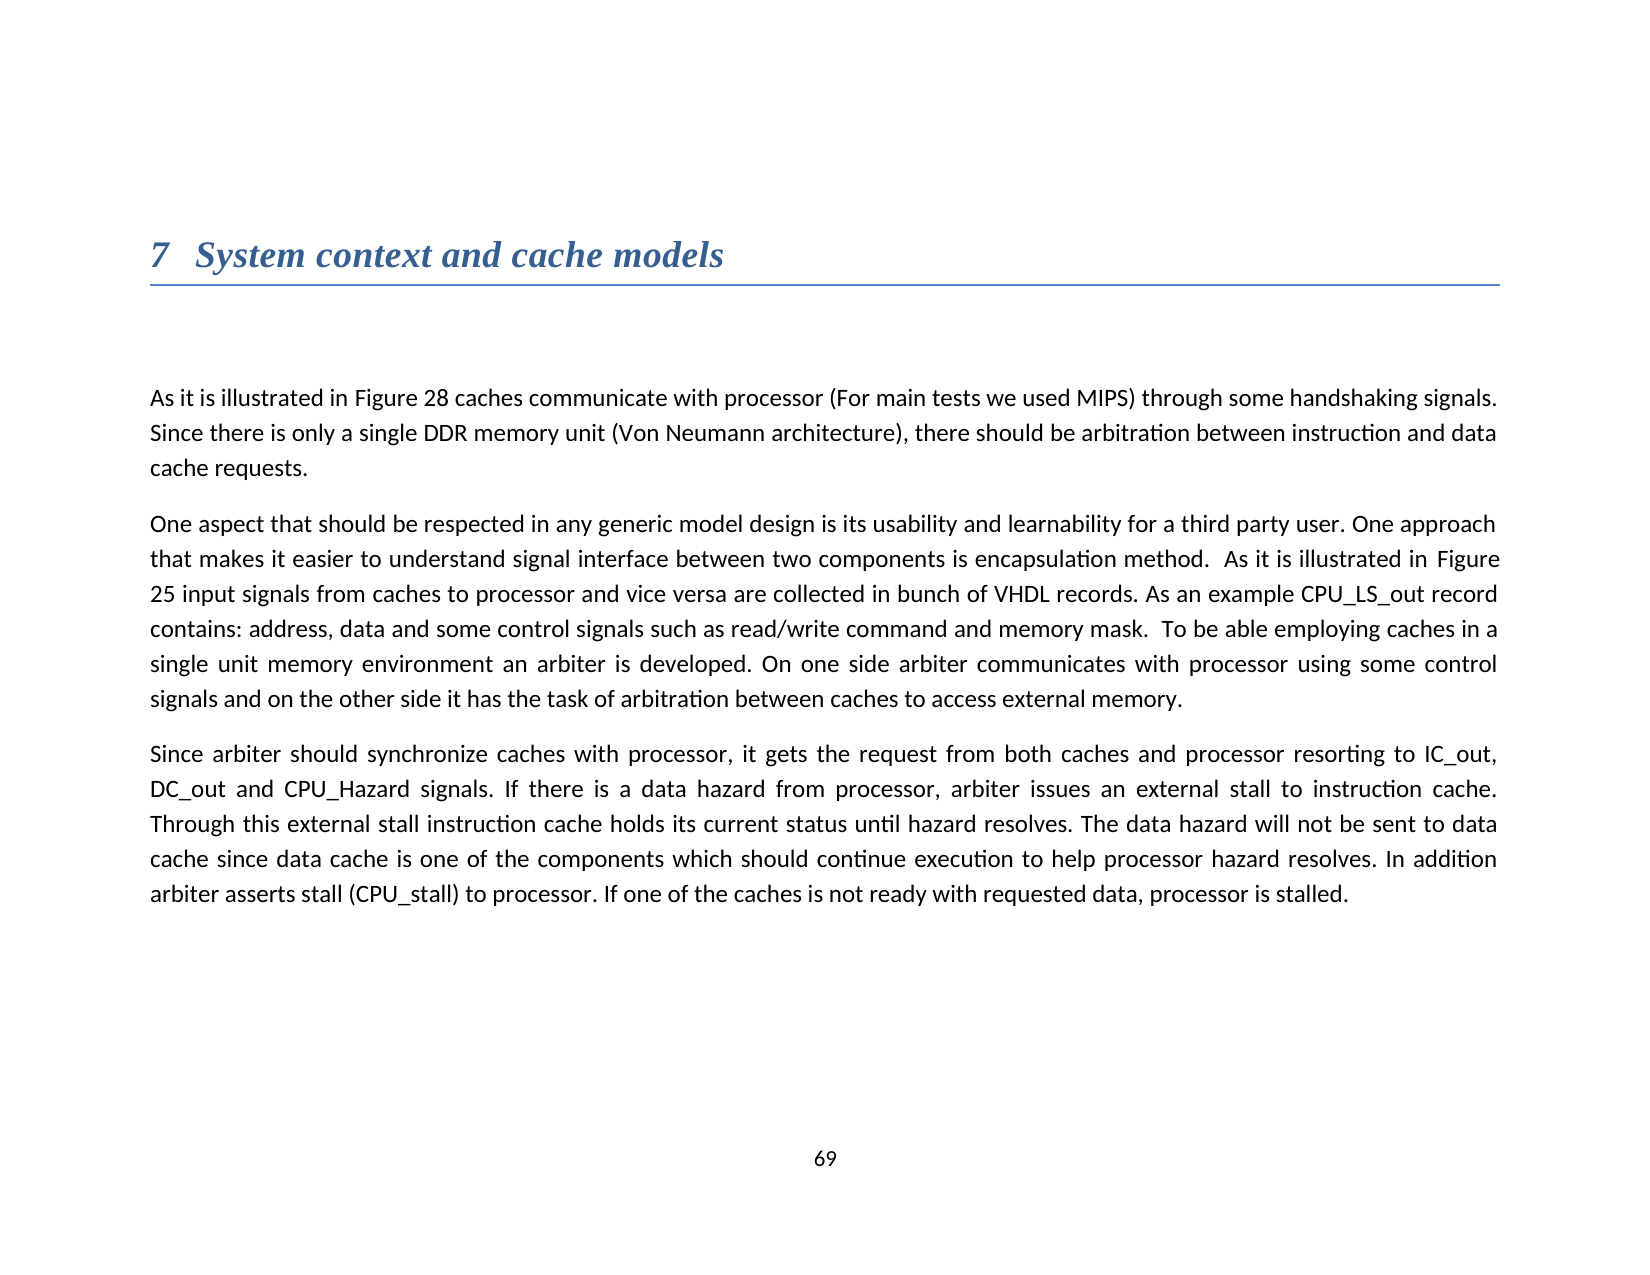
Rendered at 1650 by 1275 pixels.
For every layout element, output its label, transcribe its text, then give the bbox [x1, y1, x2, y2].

subtitle System context and cache models [150, 232, 1500, 284]
text One aspect that should be respected in any generic model design is its usability and learnability for a third party user. One approach that makes it easier to understand signal interface between two components is encapsulation method. As it is illustrated in Figure 25 input signals from caches to processor and vice versa are collected in bunch of VHDL records. As an example CPU_LS_out record contains: address, data and some control signals such as read/write command and memory mask. To be able employing caches in a single unit memory environment an arbiter is developed. On one side arbiter communicates with processor using some control signals and on the other side it has the task of arbitration between caches to access external memory. [150, 508, 1500, 713]
text Since arbiter should synchronize caches with processor, it gets the request from both caches and processor resorting to IC_out, DC_out and CPU_Hazard signals. If there is a data hazard from processor, arbiter issues an external stall to instruction cache. Through this external stall instruction cache holds its current status until hazard resolves. The data hazard will not be sent to data cache since data cache is one of the components which should continue execution to help processor hazard resolves. In addition arbiter asserts stall (CPU_stall) to processor. If one of the caches is not ready with requested data, processor is stalled. [150, 738, 1500, 909]
text As it is illustrated in Figure 28 caches communicate with processor (For main tests we used MIPS) through some handshaking signals. Since there is only a single DDR memory unit (Von Neumann architecture), there should be arbitration between instruction and data cache requests. [150, 382, 1500, 482]
